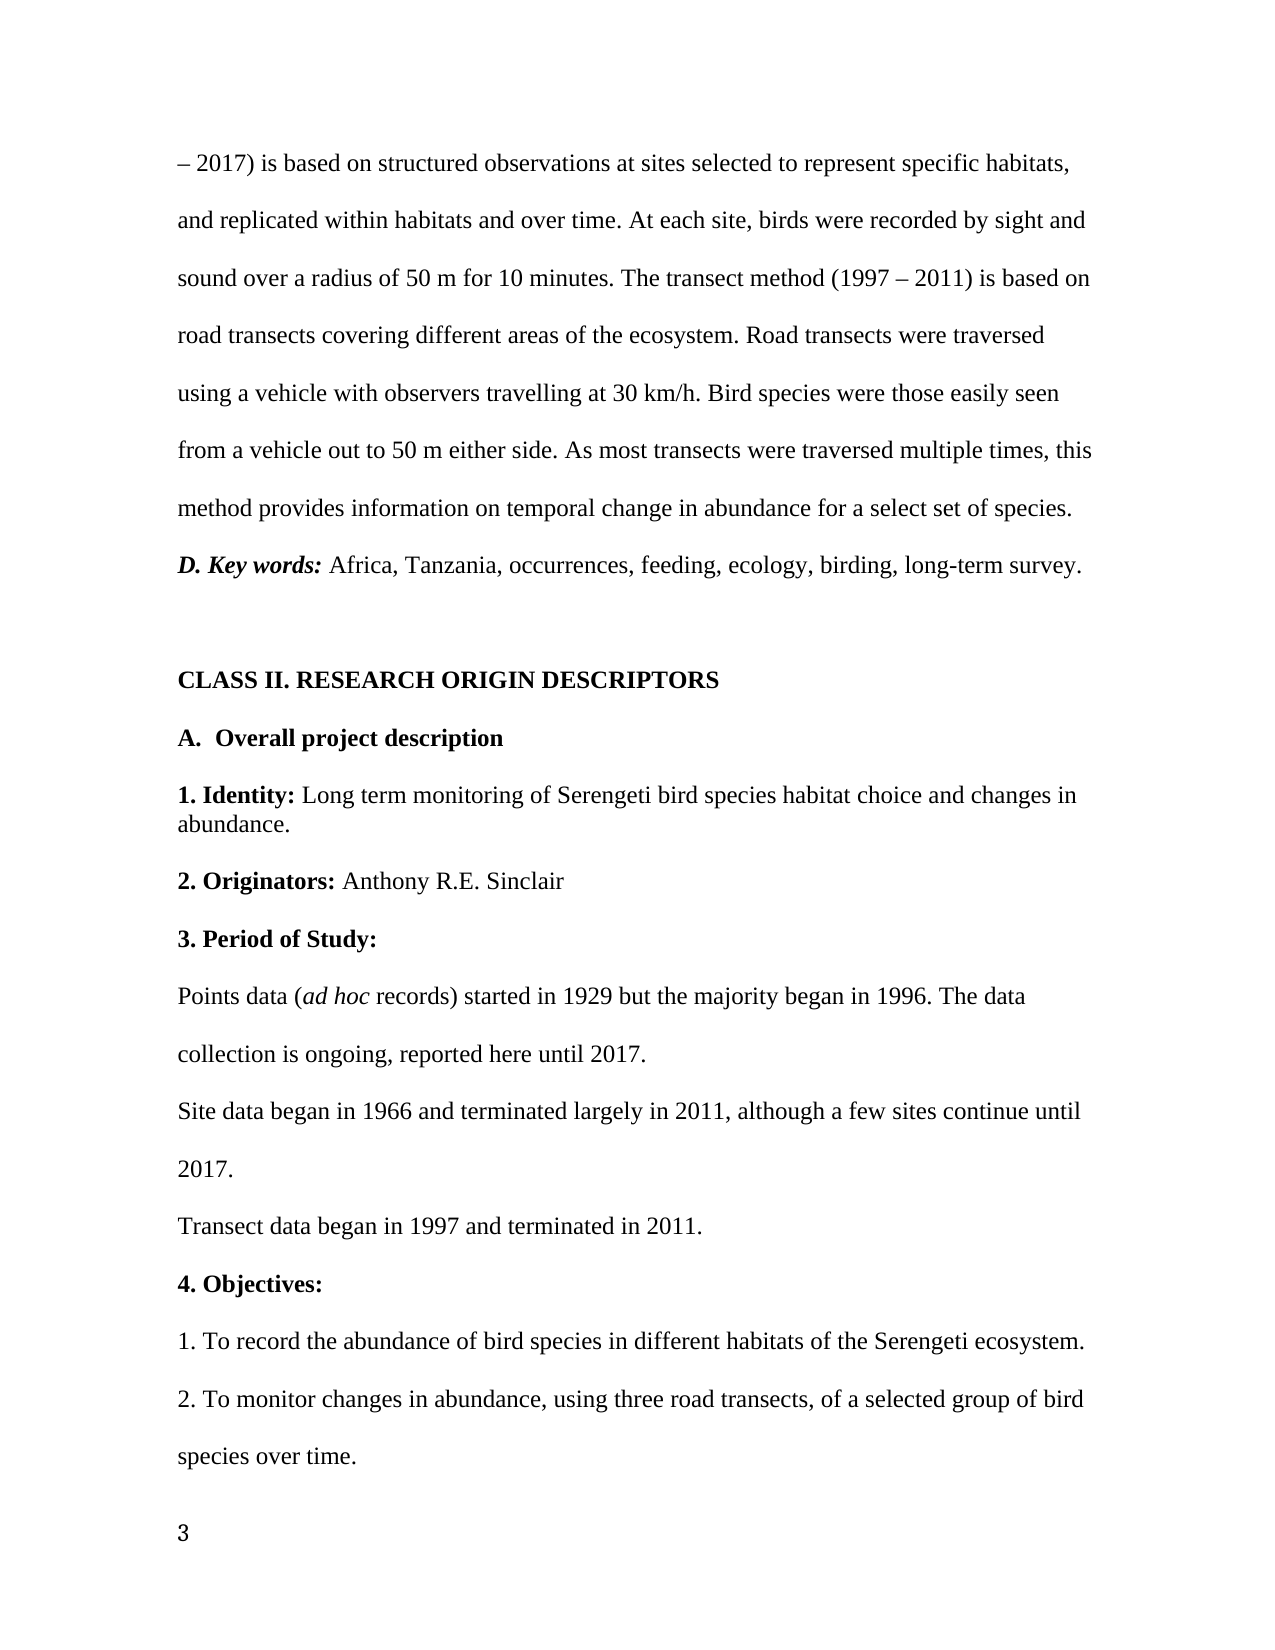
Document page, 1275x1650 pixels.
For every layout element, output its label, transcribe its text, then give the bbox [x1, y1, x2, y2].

list D. Key words: Africa, Tanzania, occurrences, feeding, ecology, birding, long-term survey. [177, 550, 1098, 579]
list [177, 148, 1098, 521]
list Points data (ad hoc records) started in 1929 but the majority began in 1996. The data collection is ongoing, reported here until 2017. [177, 981, 1098, 1068]
list Transect data began in 1997 and terminated in 2011. [177, 1211, 1098, 1240]
text CLASS II. RESEARCH ORIGIN DESCRIPTORS [177, 665, 1098, 694]
list Overall project description [177, 723, 1098, 751]
list 2. To monitor changes in abundance, using three road transects, of a selected group of bird species over time. [177, 1384, 1098, 1470]
list 3. Period of Study: [177, 924, 1098, 953]
list 4. Objectives: [177, 1269, 1098, 1298]
text 1. Identity: Long term monitoring of Serengeti bird species habitat choice and changes in abundance. [177, 780, 1098, 866]
list 2. Originators: Anthony R.E. Sinclair [177, 866, 1098, 895]
list 1. To record the abundance of bird species in different habitats of the Serengeti ecosystem. [177, 1326, 1098, 1355]
list Site data began in 1966 and terminated largely in 2011, although a few sites continue until 2017. [177, 1096, 1098, 1183]
